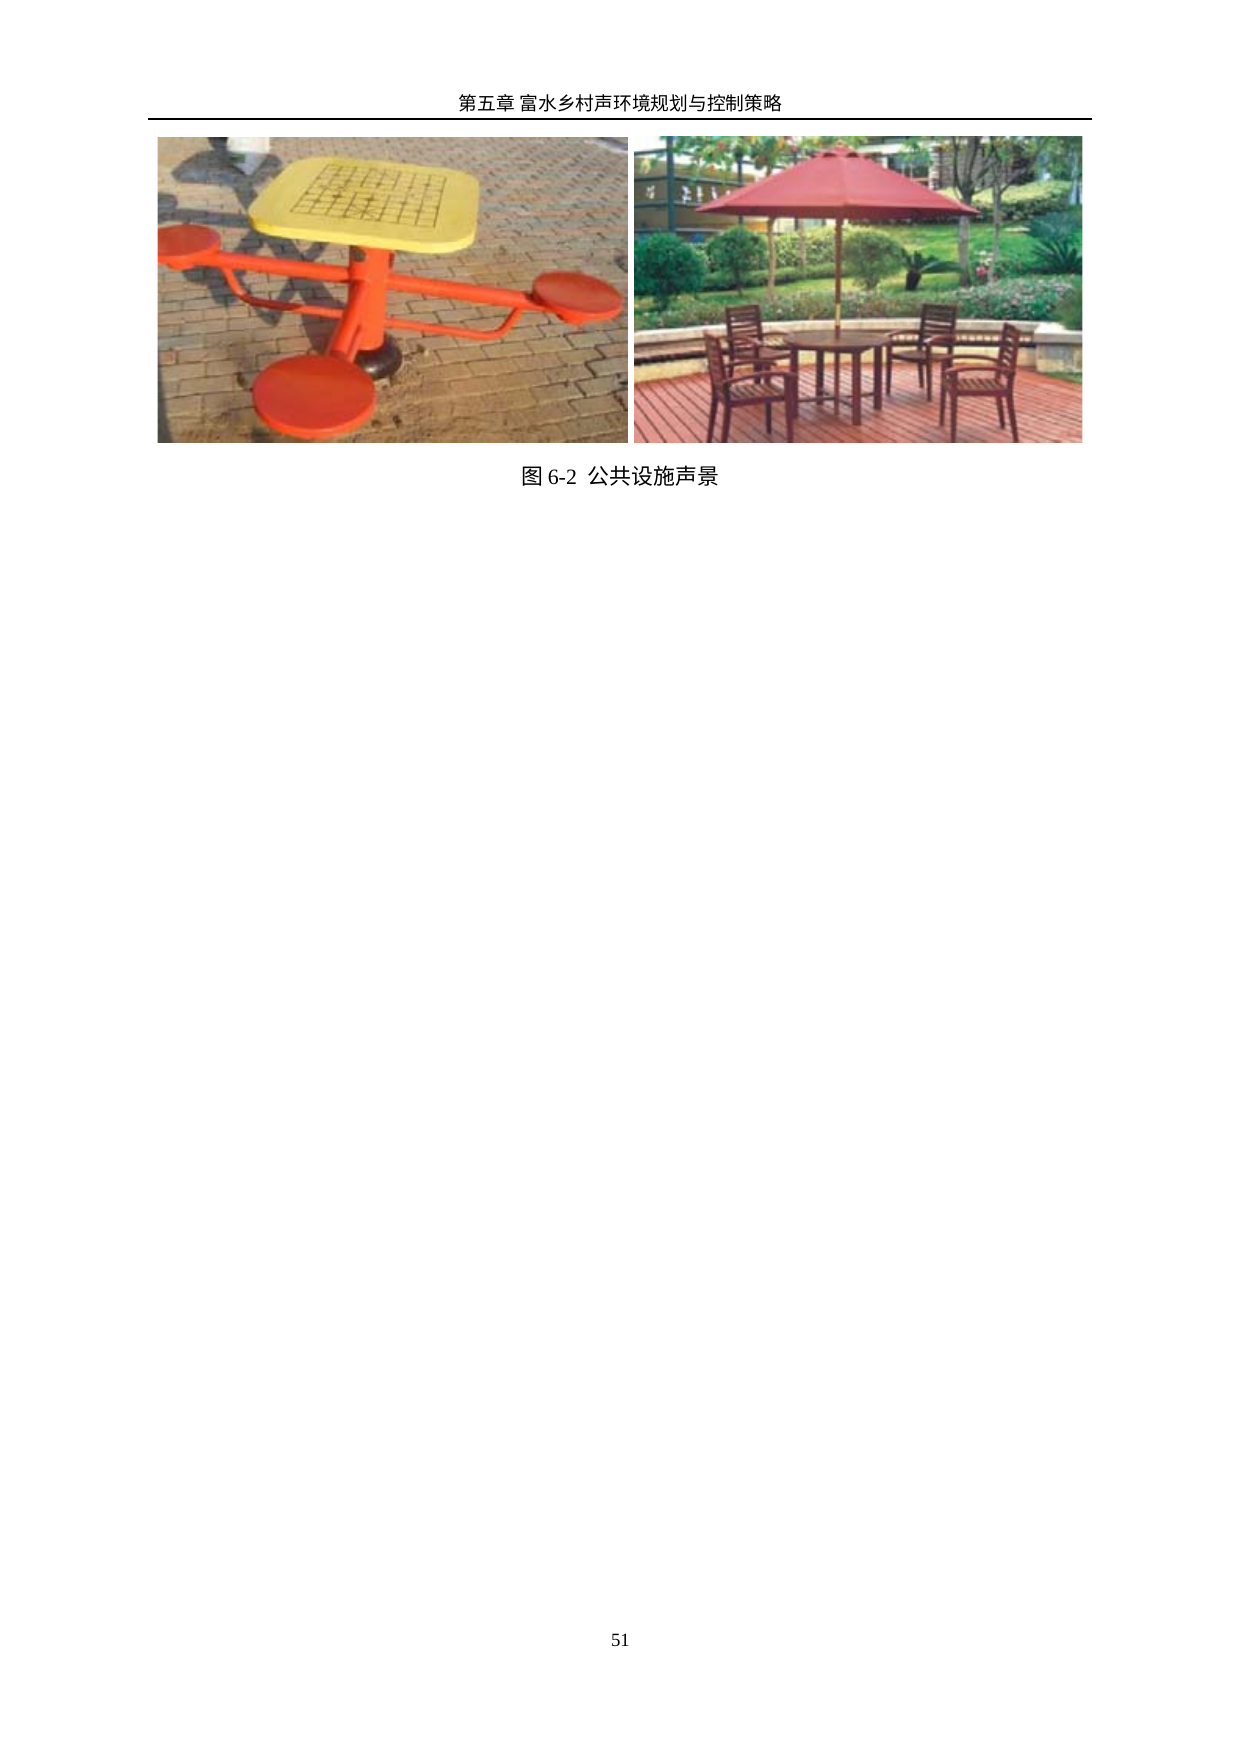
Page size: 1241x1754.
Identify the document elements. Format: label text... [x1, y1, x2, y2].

text 图6-2 公共设施声景 [148, 459, 1092, 491]
picture [157, 137, 628, 443]
picture [634, 136, 1083, 443]
